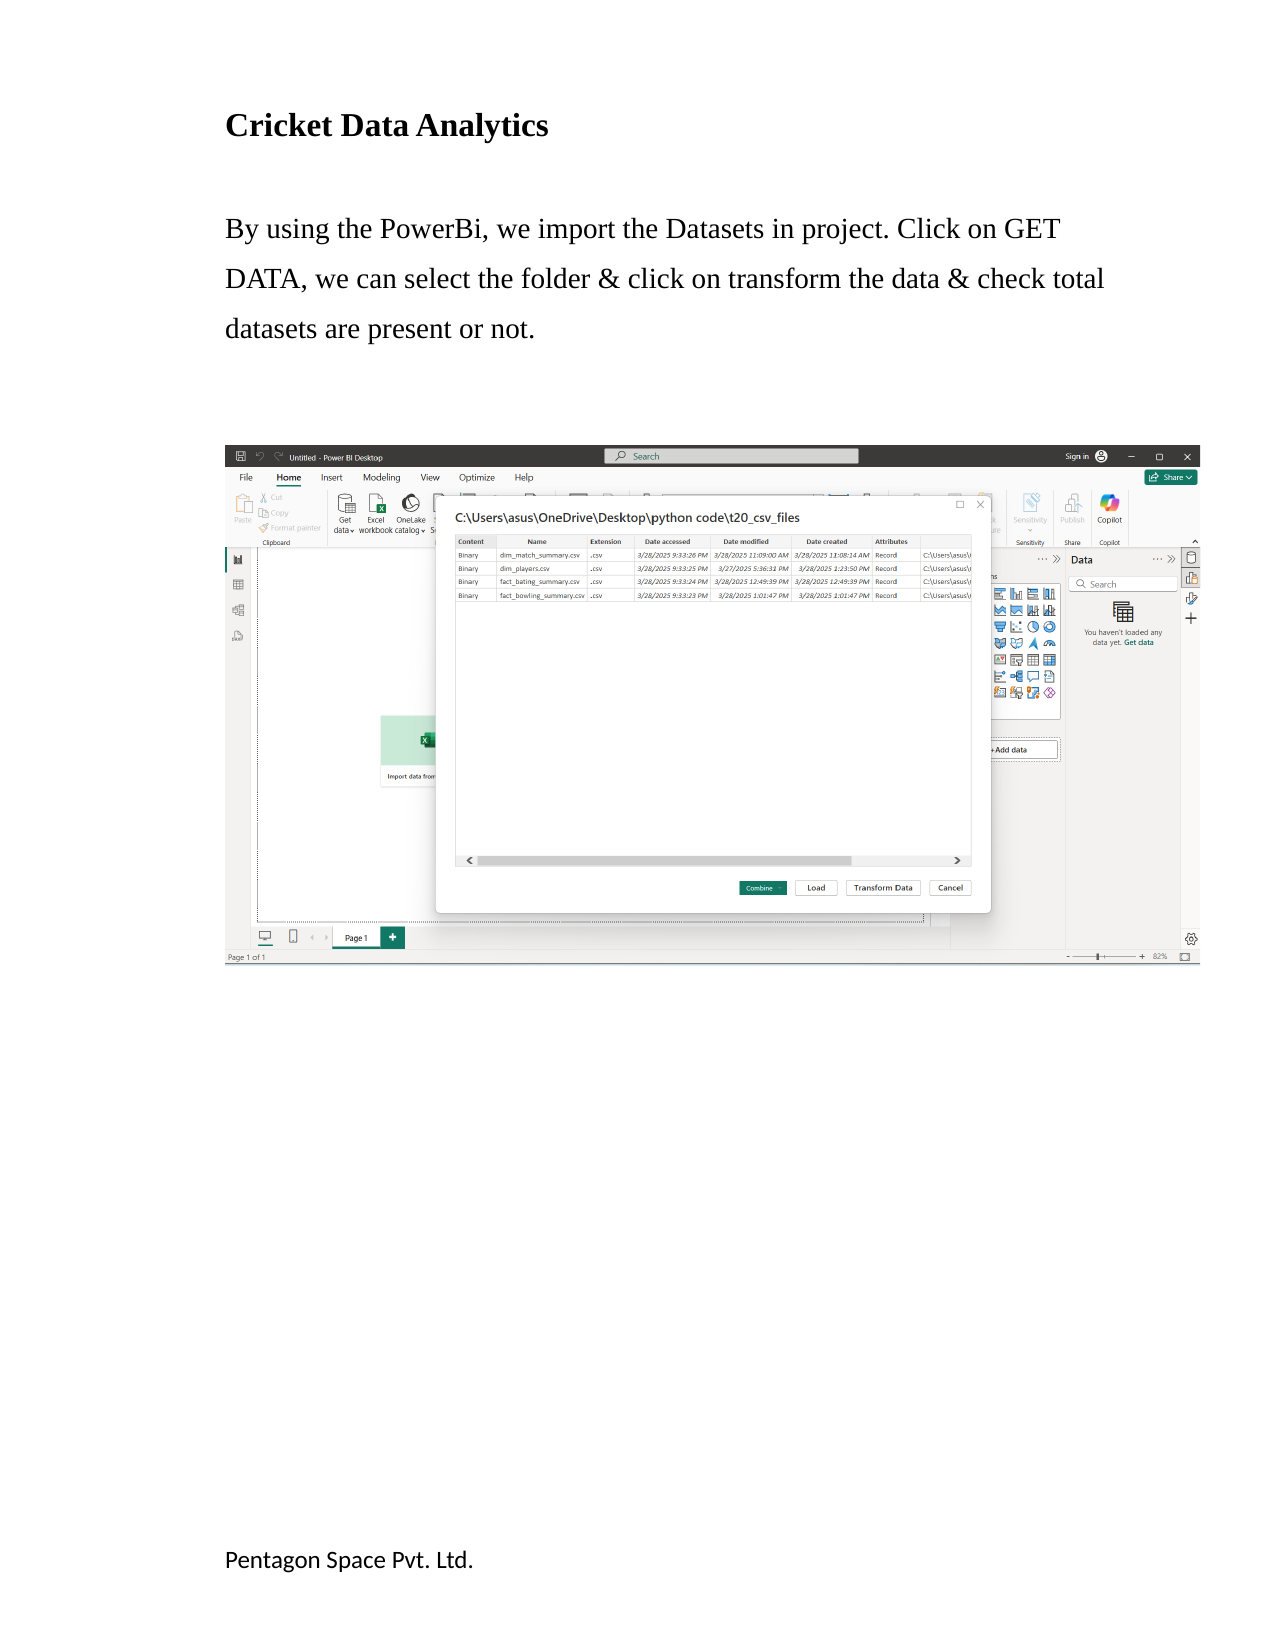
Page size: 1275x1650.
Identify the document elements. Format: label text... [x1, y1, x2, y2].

text By using the PowerBi, we import the Datasets in project. Click on GET DATA, we can select the folder & click on transform the data & check total datasets are present or not. [225, 211, 1125, 345]
picture [225, 445, 1200, 966]
